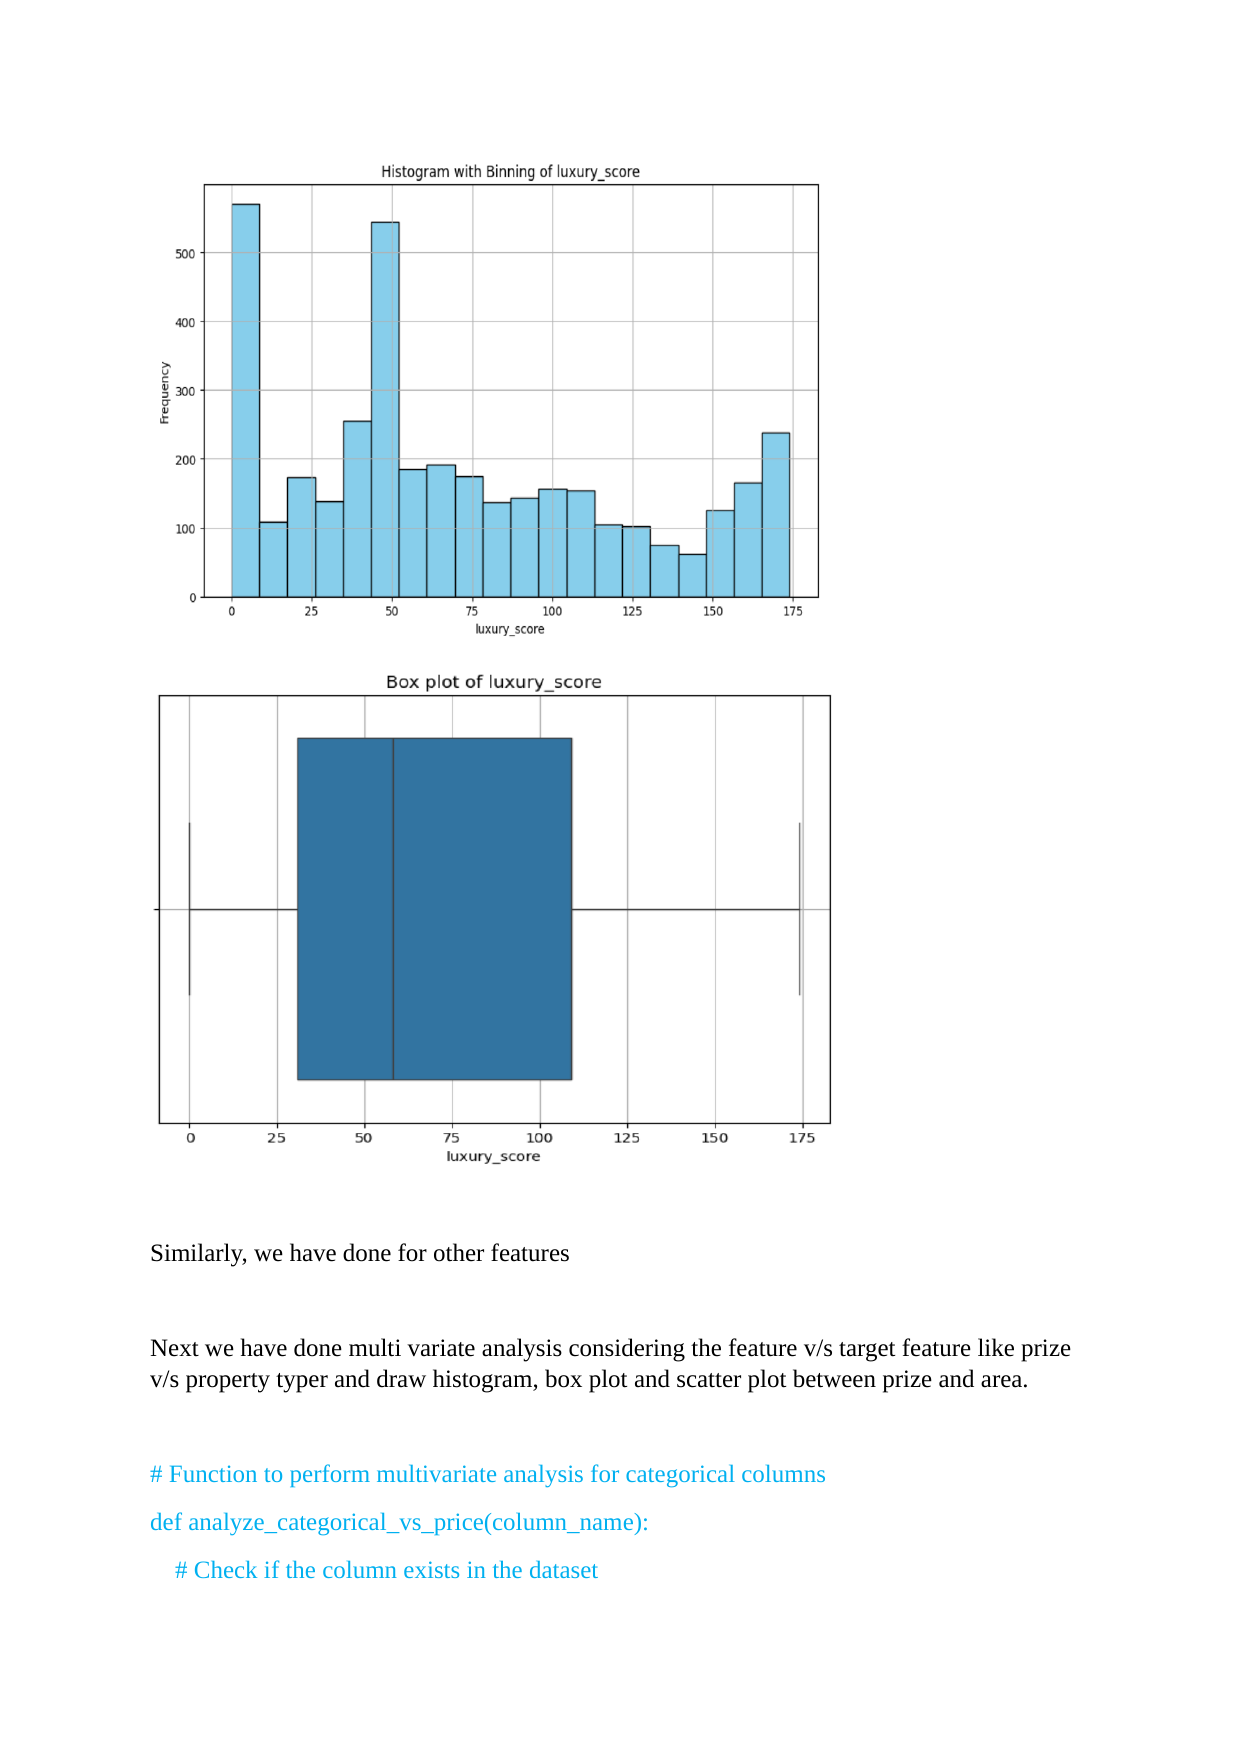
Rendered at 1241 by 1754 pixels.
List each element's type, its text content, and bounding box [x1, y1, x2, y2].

text # Check if the column exists in the dataset [150, 1555, 1090, 1584]
text Next we have done multi variate analysis considering the feature v/s target feature like prize v/s property typer and draw histogram, box plot and scatter plot between prize and area. [150, 1333, 1090, 1393]
text def analyze_categorical_vs_price(column_name): [150, 1507, 1090, 1536]
picture [150, 150, 826, 643]
picture [150, 661, 838, 1171]
text Similarly, we have done for other features [150, 1238, 1090, 1266]
text # Function to perform multivariate analysis for categorical columns [150, 1459, 1090, 1488]
